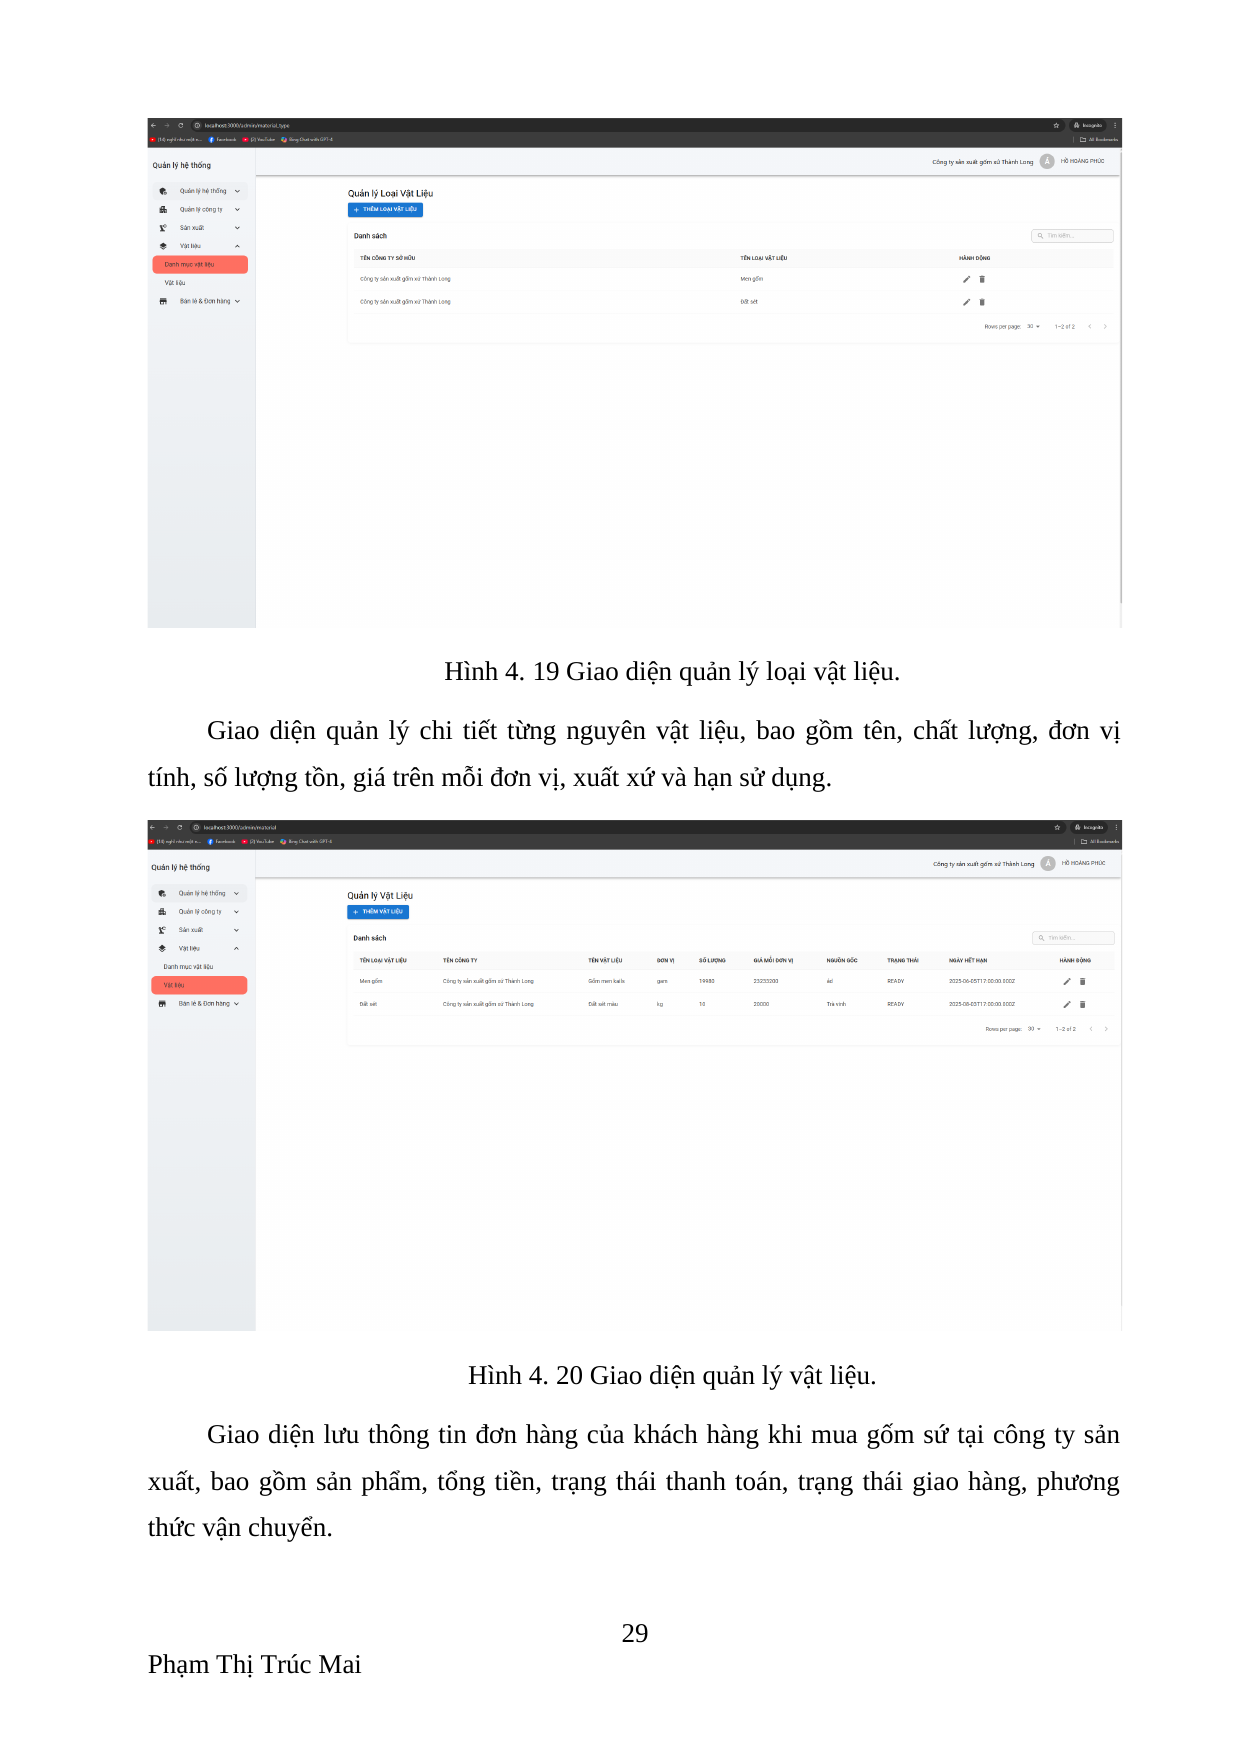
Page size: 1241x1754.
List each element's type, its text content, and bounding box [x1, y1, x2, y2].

text Hình 4. 20 Giao diện quản lý vật liệu. [148, 1359, 1122, 1390]
text Hình 4. 19 Giao diện quản lý loại vật liệu. [148, 655, 1122, 686]
text Giao diện lưu thông tin đơn hàng của khách hàng khi mua gốm sứ tại công ty sản xuất, bao gồm sản phẩm, tổng tiền, trạng thái thanh toán, trạng thái giao hàng, phương thức vận chuyển. [148, 1418, 1122, 1542]
text Giao diện quản lý chi tiết từng nguyên vật liệu, bao gồm tên, chất lượng, đơn vị tính, số lượng tồn, giá trên mỗi đơn vị, xuất xứ và hạn sử dụng. [148, 714, 1122, 792]
picture [147, 118, 1123, 628]
picture [147, 820, 1123, 1331]
